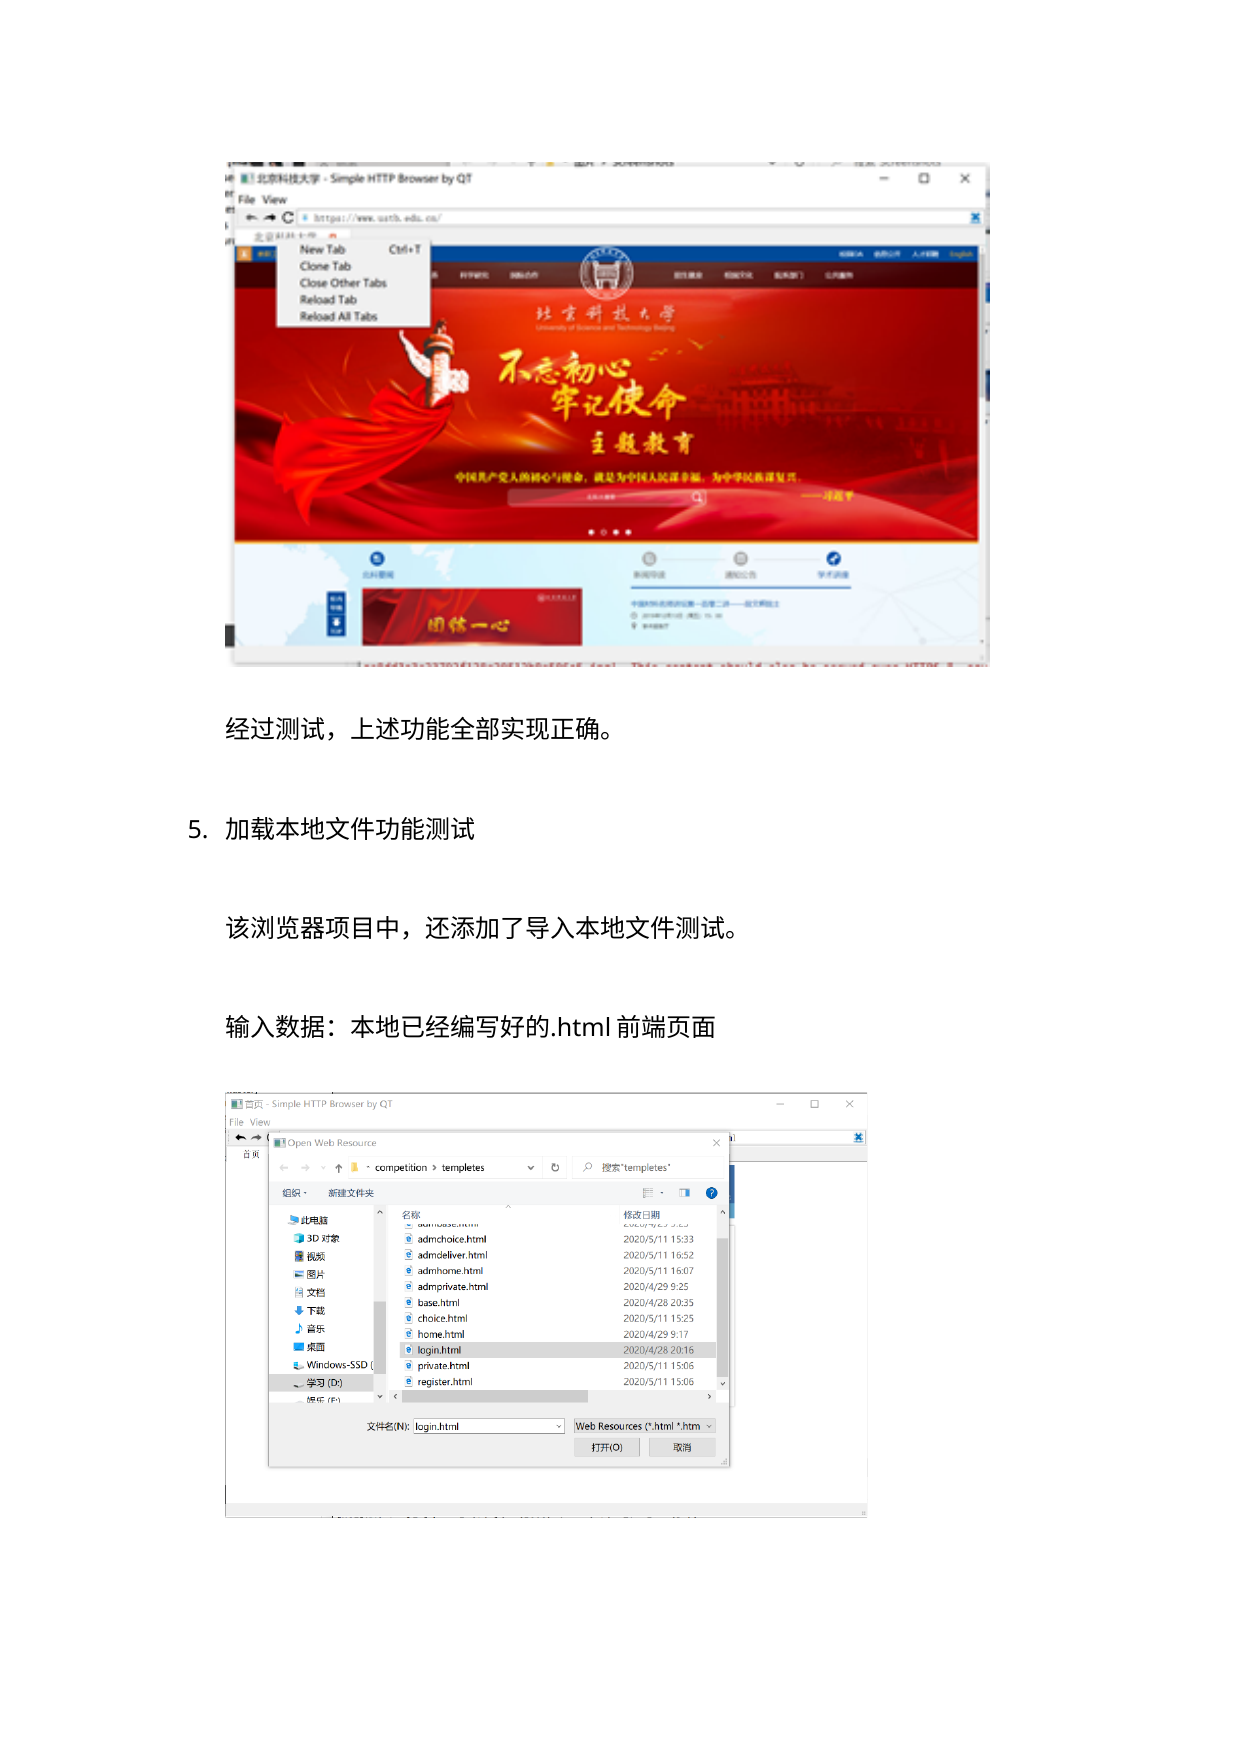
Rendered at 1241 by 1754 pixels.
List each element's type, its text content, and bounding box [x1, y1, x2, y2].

list 该浏览器项目中，还添加了导入本地文件测试。 [225, 894, 1053, 959]
list 加载本地文件功能测试 [187, 795, 1053, 860]
list 经过测试，上述功能全部实现正确。 [225, 695, 1053, 760]
list 输入数据：本地已经编写好的.html前端页面 [225, 993, 1053, 1058]
picture [225, 162, 990, 667]
picture [225, 1092, 868, 1518]
